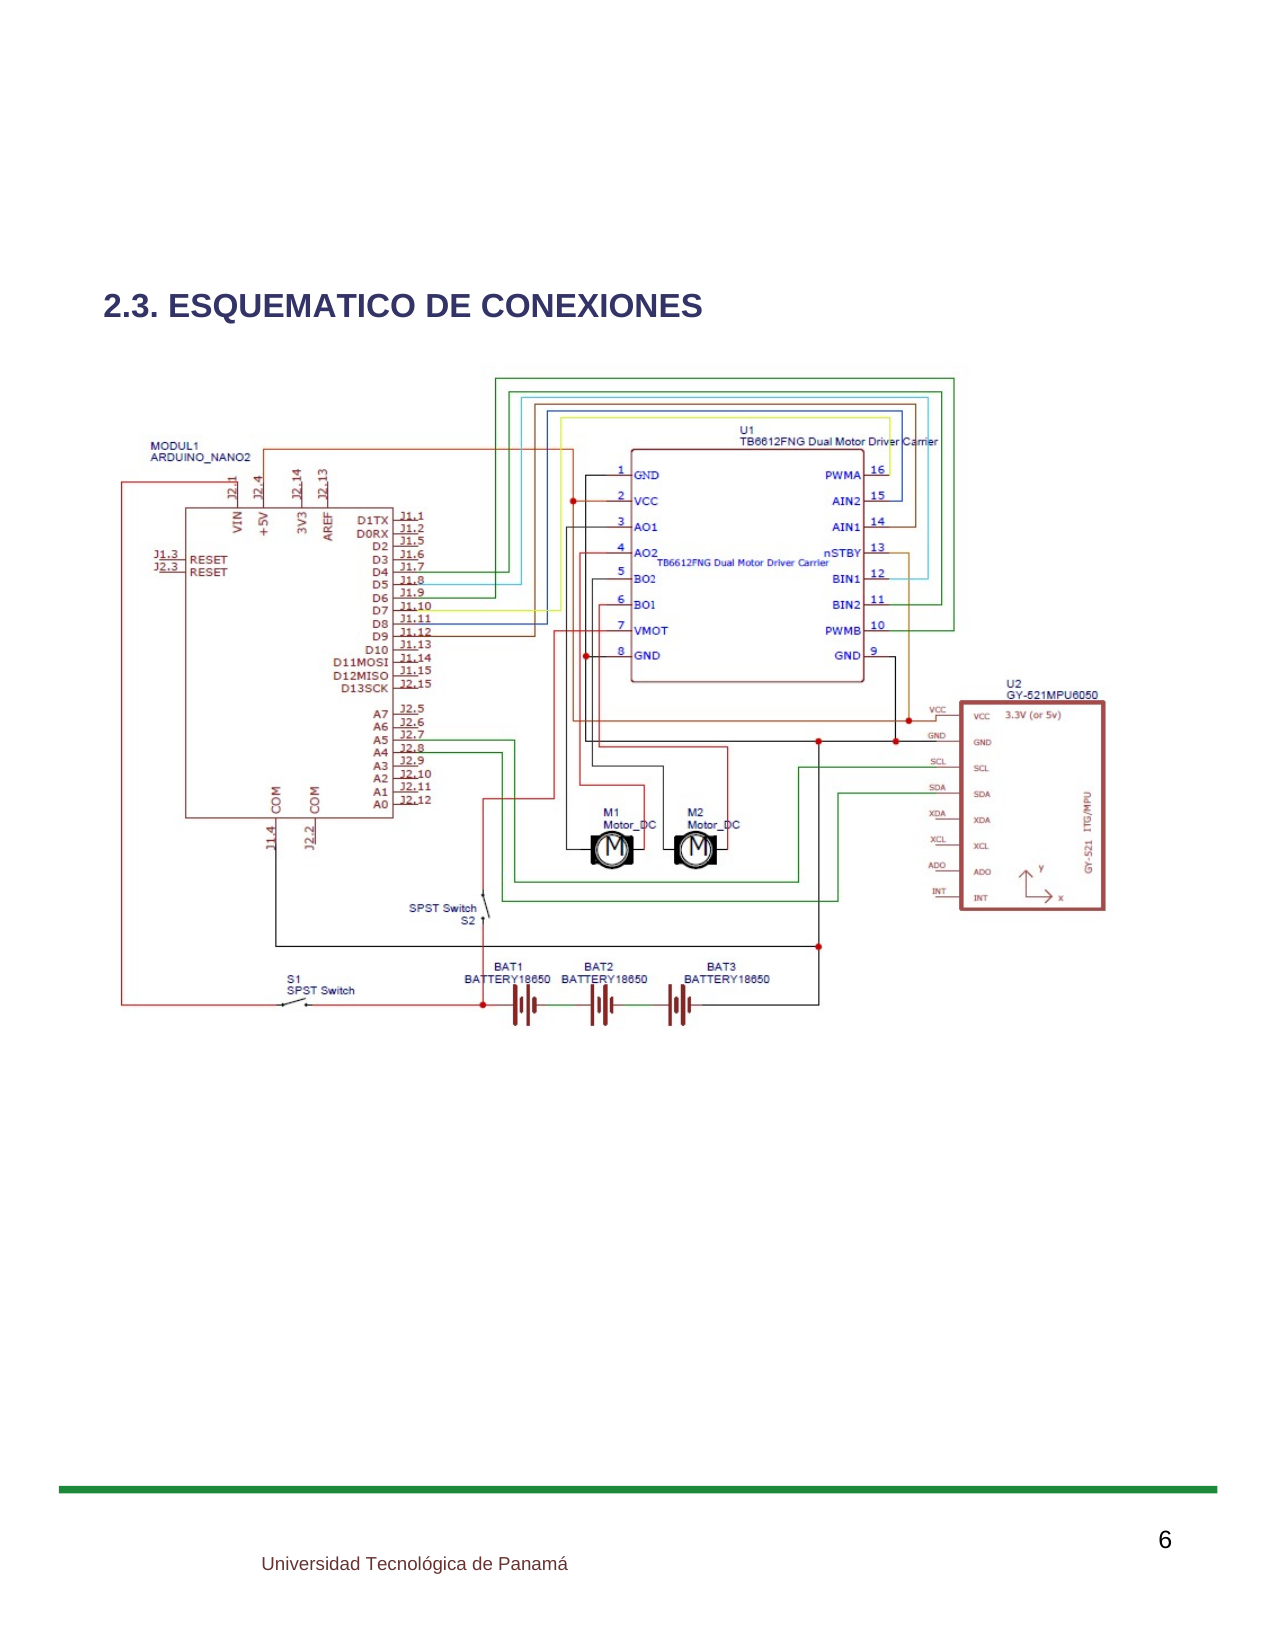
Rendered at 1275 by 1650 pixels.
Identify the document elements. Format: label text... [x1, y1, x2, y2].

text 2.3. ESQUEMATICO DE CONEXIONES [103, 286, 1172, 324]
picture [103, 362, 1118, 1044]
